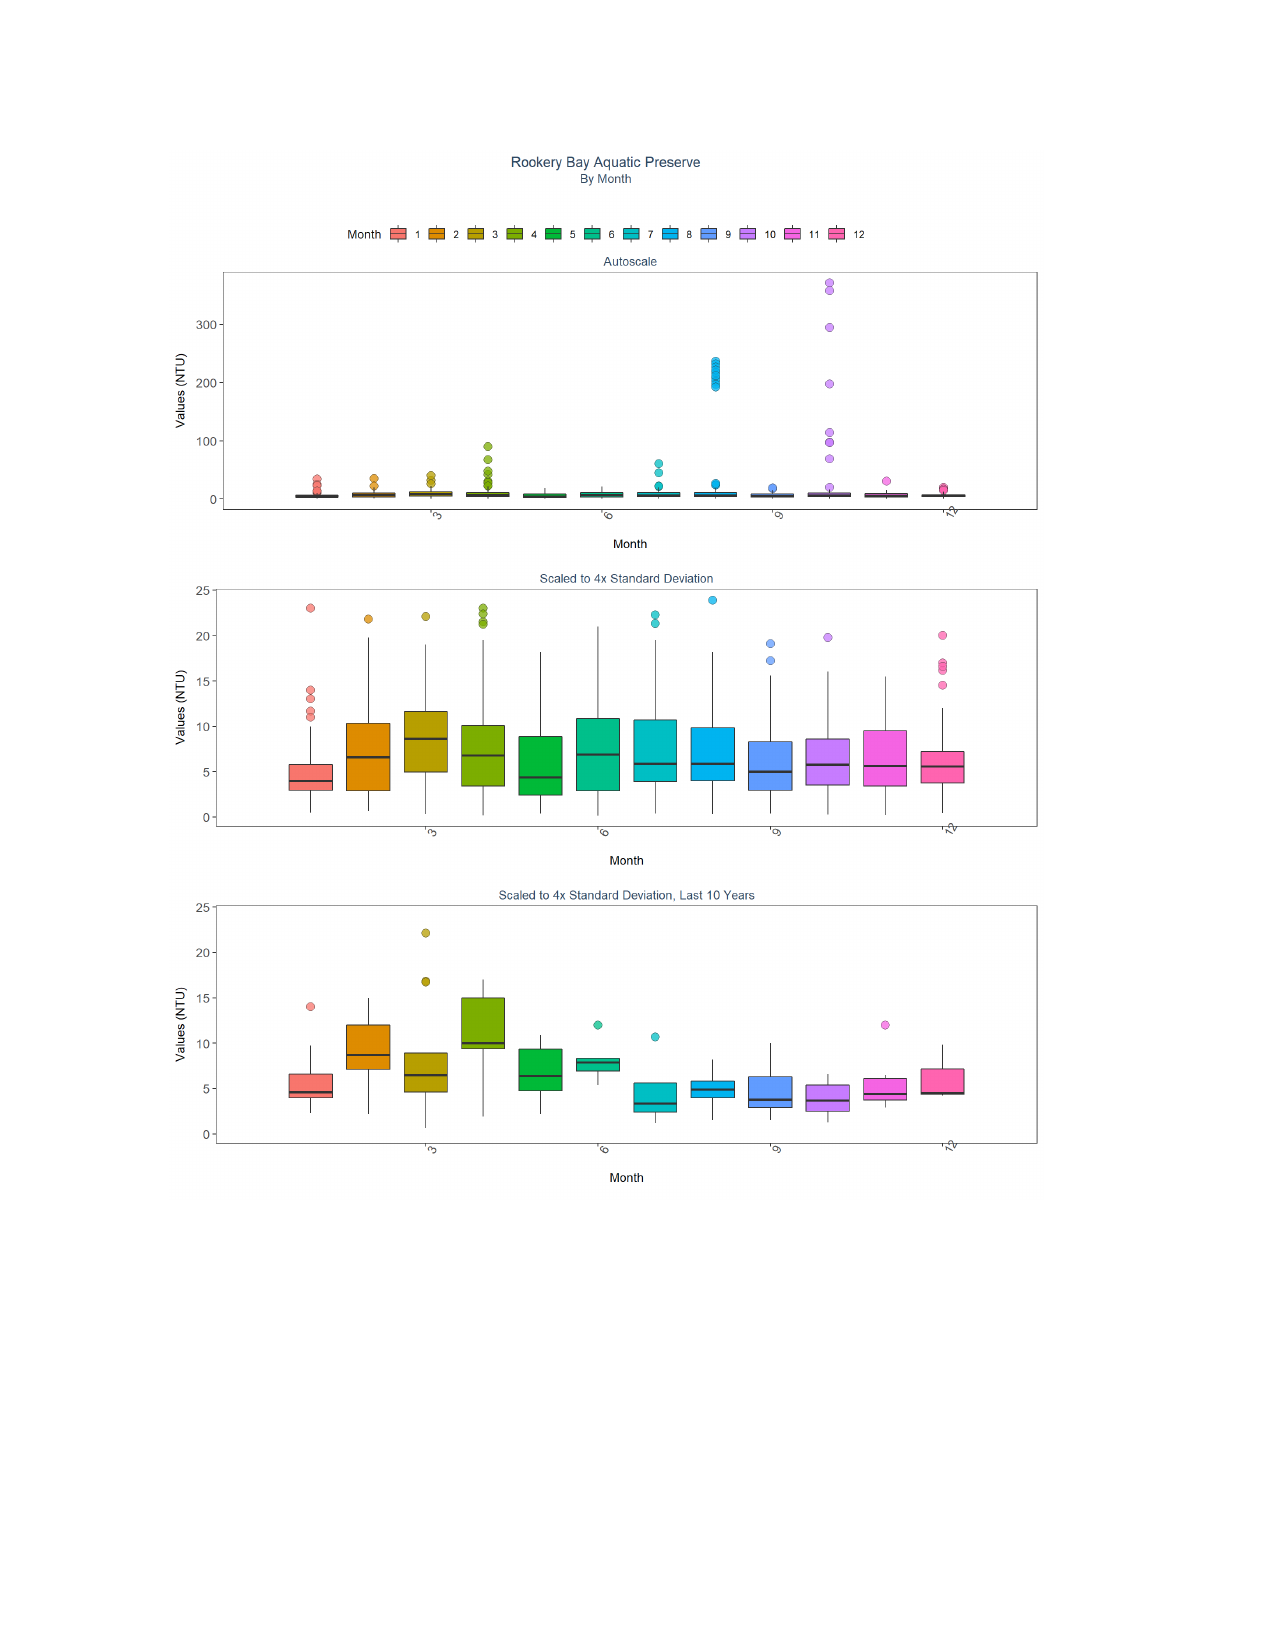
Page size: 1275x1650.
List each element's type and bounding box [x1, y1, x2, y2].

picture [168, 150, 1044, 1200]
